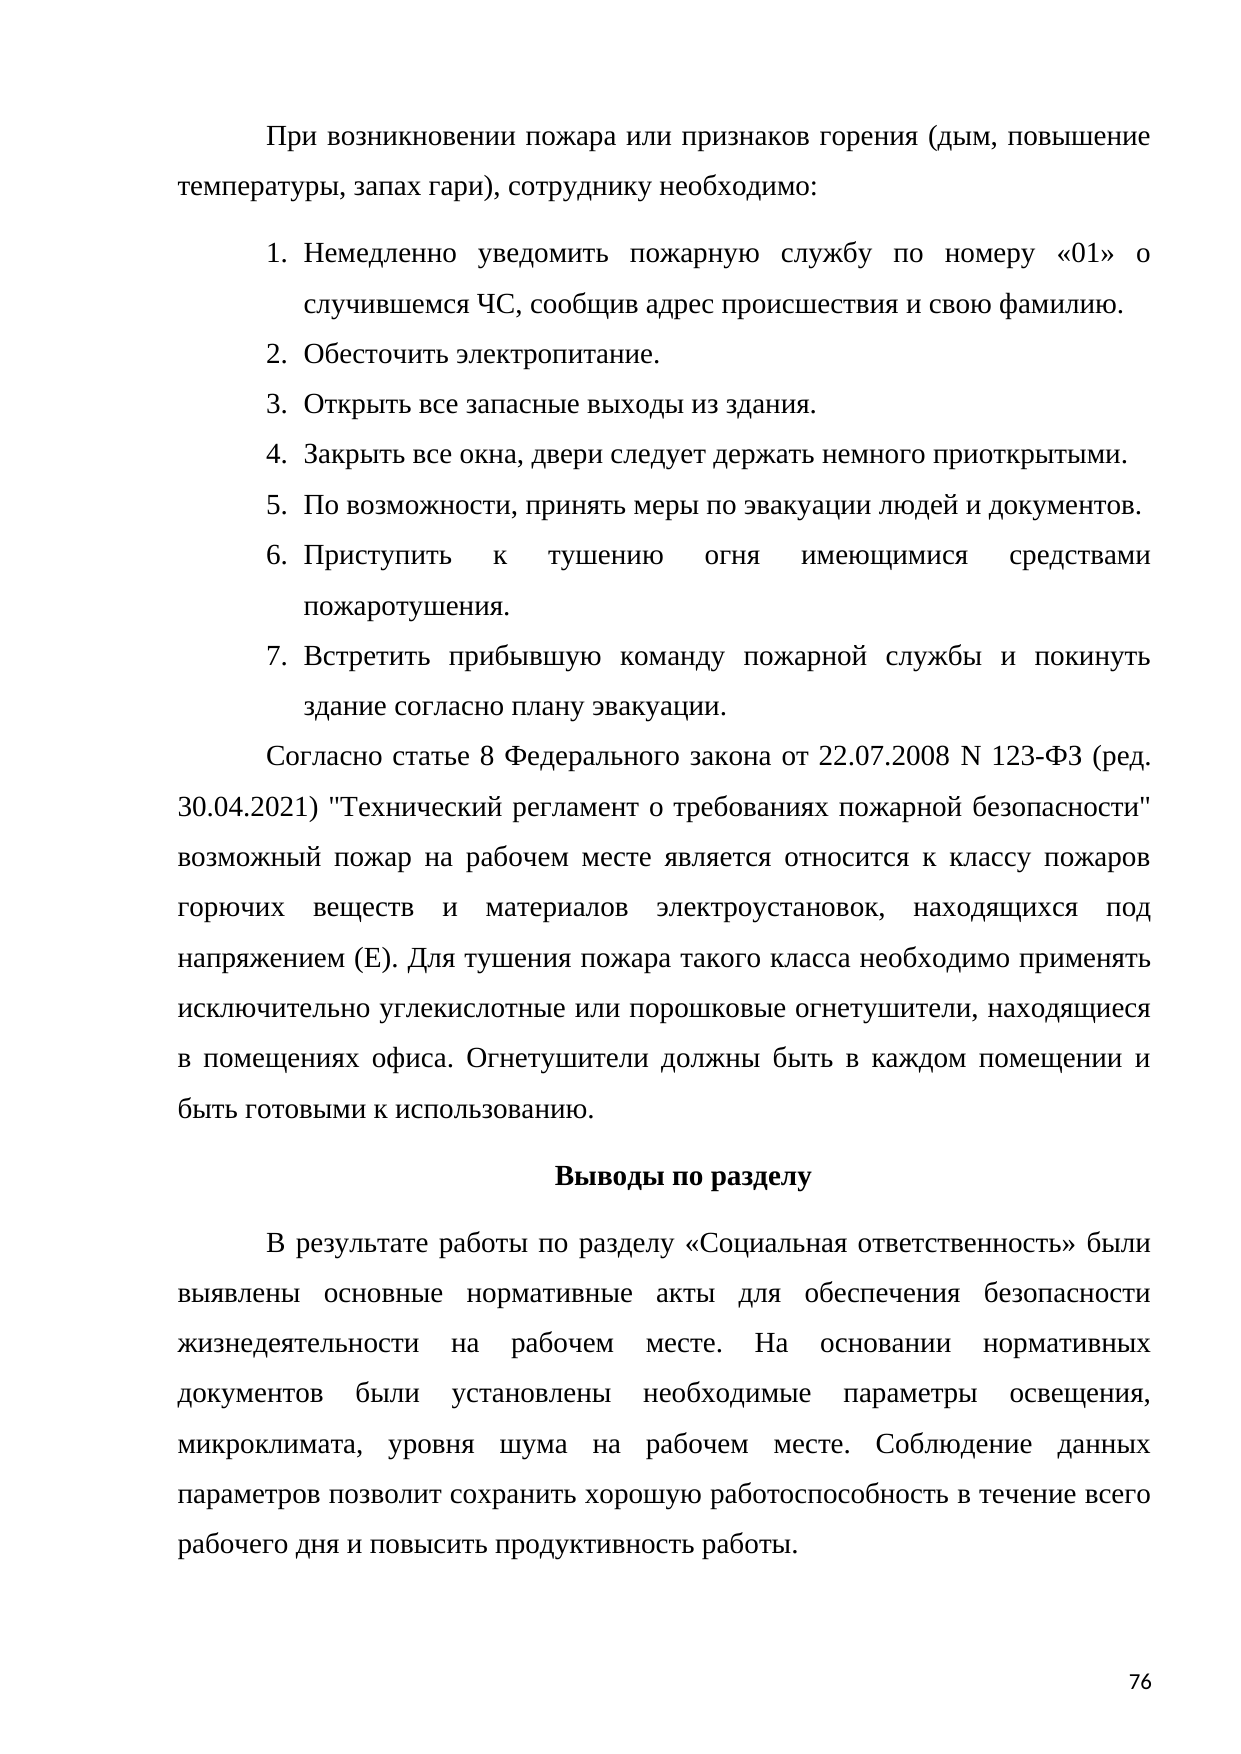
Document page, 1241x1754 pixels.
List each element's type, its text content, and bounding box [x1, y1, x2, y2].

list Встретить прибывшую команду пожарной службы и покинуть здание согласно плану эвакуации. [266, 638, 1152, 722]
text В результате работы по разделу «Социальная ответственность» были выявлены основные нормативные акты для обеспечения безопасности жизнедеятельности на рабочем месте. На основании нормативных документов были установлены необходимые параметры освещения, микроклимата, уровня шума на рабочем месте. Соблюдение данных параметров позволит сохранить хорошую работоспособность в течение всего рабочего дня и повысить продуктивность работы. [177, 1225, 1152, 1560]
list Немедленно уведомить пожарную службу по номеру «01» о случившемся ЧС, сообщив адрес происшествия и свою фамилию. [266, 235, 1152, 319]
list Приступить к тушению огня имеющимися средствами пожаротушения. [266, 537, 1152, 621]
text Выводы по разделу [177, 1158, 1152, 1191]
text Согласно статье 8 Федерального закона от 22.07.2008 N 123-ФЗ (ред. 30.04.2021) "Технический регламент о требованиях пожарной безопасности" возможный пожар на рабочем месте является относится к классу пожаров горючих веществ и материалов электроустановок, находящихся под напряжением (E). Для тушения пожара такого класса необходимо применять исключительно углекислотные или порошковые огнетушители, находящиеся в помещениях офиса. Огнетушители должны быть в каждом помещении и быть готовыми к использованию. [177, 738, 1152, 1124]
text При возникновении пожара или признаков горения (дым, повышение температуры, запах гари), сотруднику необходимо: [177, 118, 1152, 202]
list Закрыть все окна, двери следует держать немного приоткрытыми. [266, 437, 1152, 470]
list Обесточить электропитание. [266, 336, 1152, 369]
list Открыть все запасные выходы из здания. [266, 386, 1152, 420]
list По возможности, принять меры по эвакуации людей и документов. [266, 487, 1152, 521]
